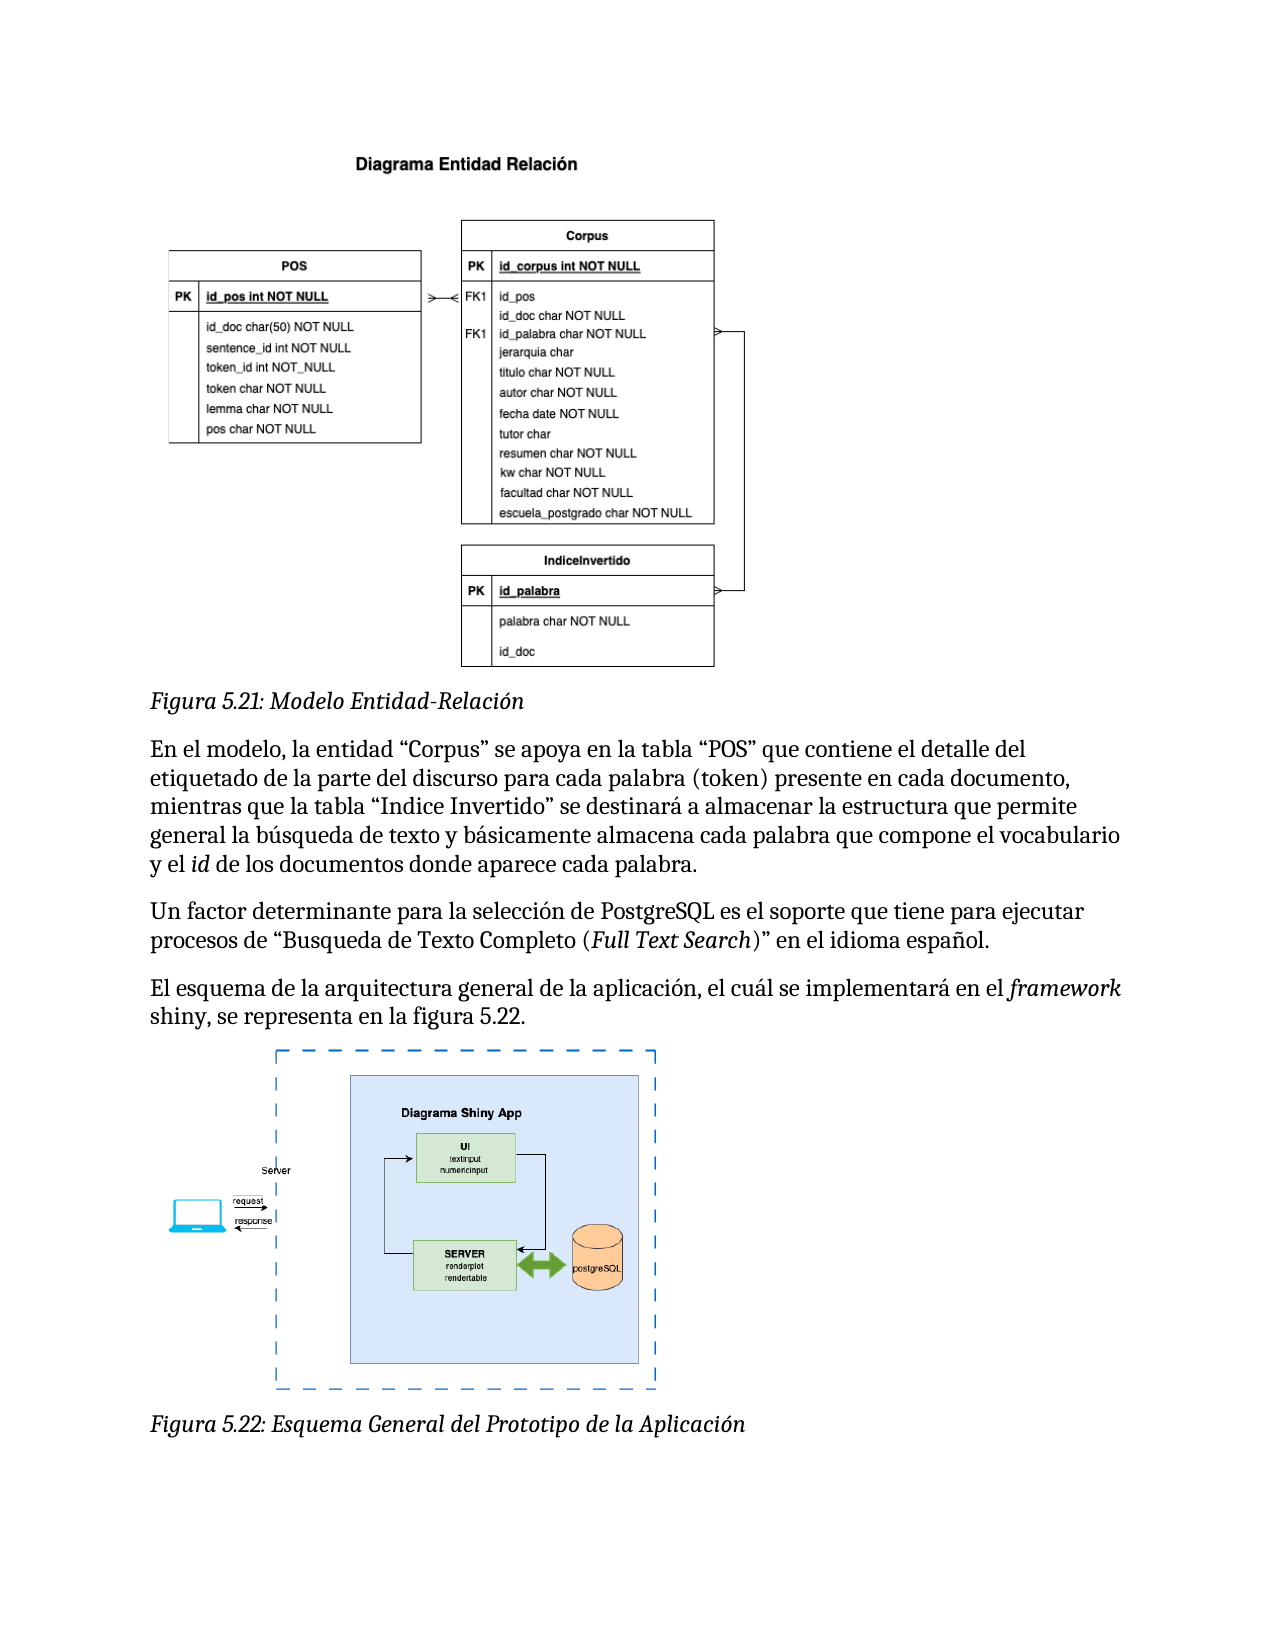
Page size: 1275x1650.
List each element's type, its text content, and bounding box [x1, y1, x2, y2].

picture [168, 150, 754, 667]
text Figura 5.21: Modelo Entidad-Relación [150, 687, 1125, 716]
picture [168, 1049, 657, 1390]
text En el modelo, la entidad “Corpus” se apoya en la tabla “POS” que contiene el detalle del etiquetado de la parte del discurso para cada palabra (token) presente en cada documento, mientras que la tabla “Indice Invertido” se destinará a almacenar la estructura que permite general la búsqueda de texto y básicamente almacena cada palabra que compone el vocabulario y el id de los documentos donde aparece cada palabra. [150, 735, 1125, 878]
text Un factor determinante para la selección de PostgreSQL es el soporte que tiene para ejecutar procesos de “Busqueda de Texto Completo (Full Text Search)” en el idioma español. [150, 897, 1125, 955]
text El esquema de la arquitectura general de la aplicación, el cuál se implementará en el framework shiny, se representa en la figura 5.22. [150, 973, 1125, 1031]
text Figura 5.22: Esquema General del Prototipo de la Aplicación [150, 1410, 1125, 1439]
